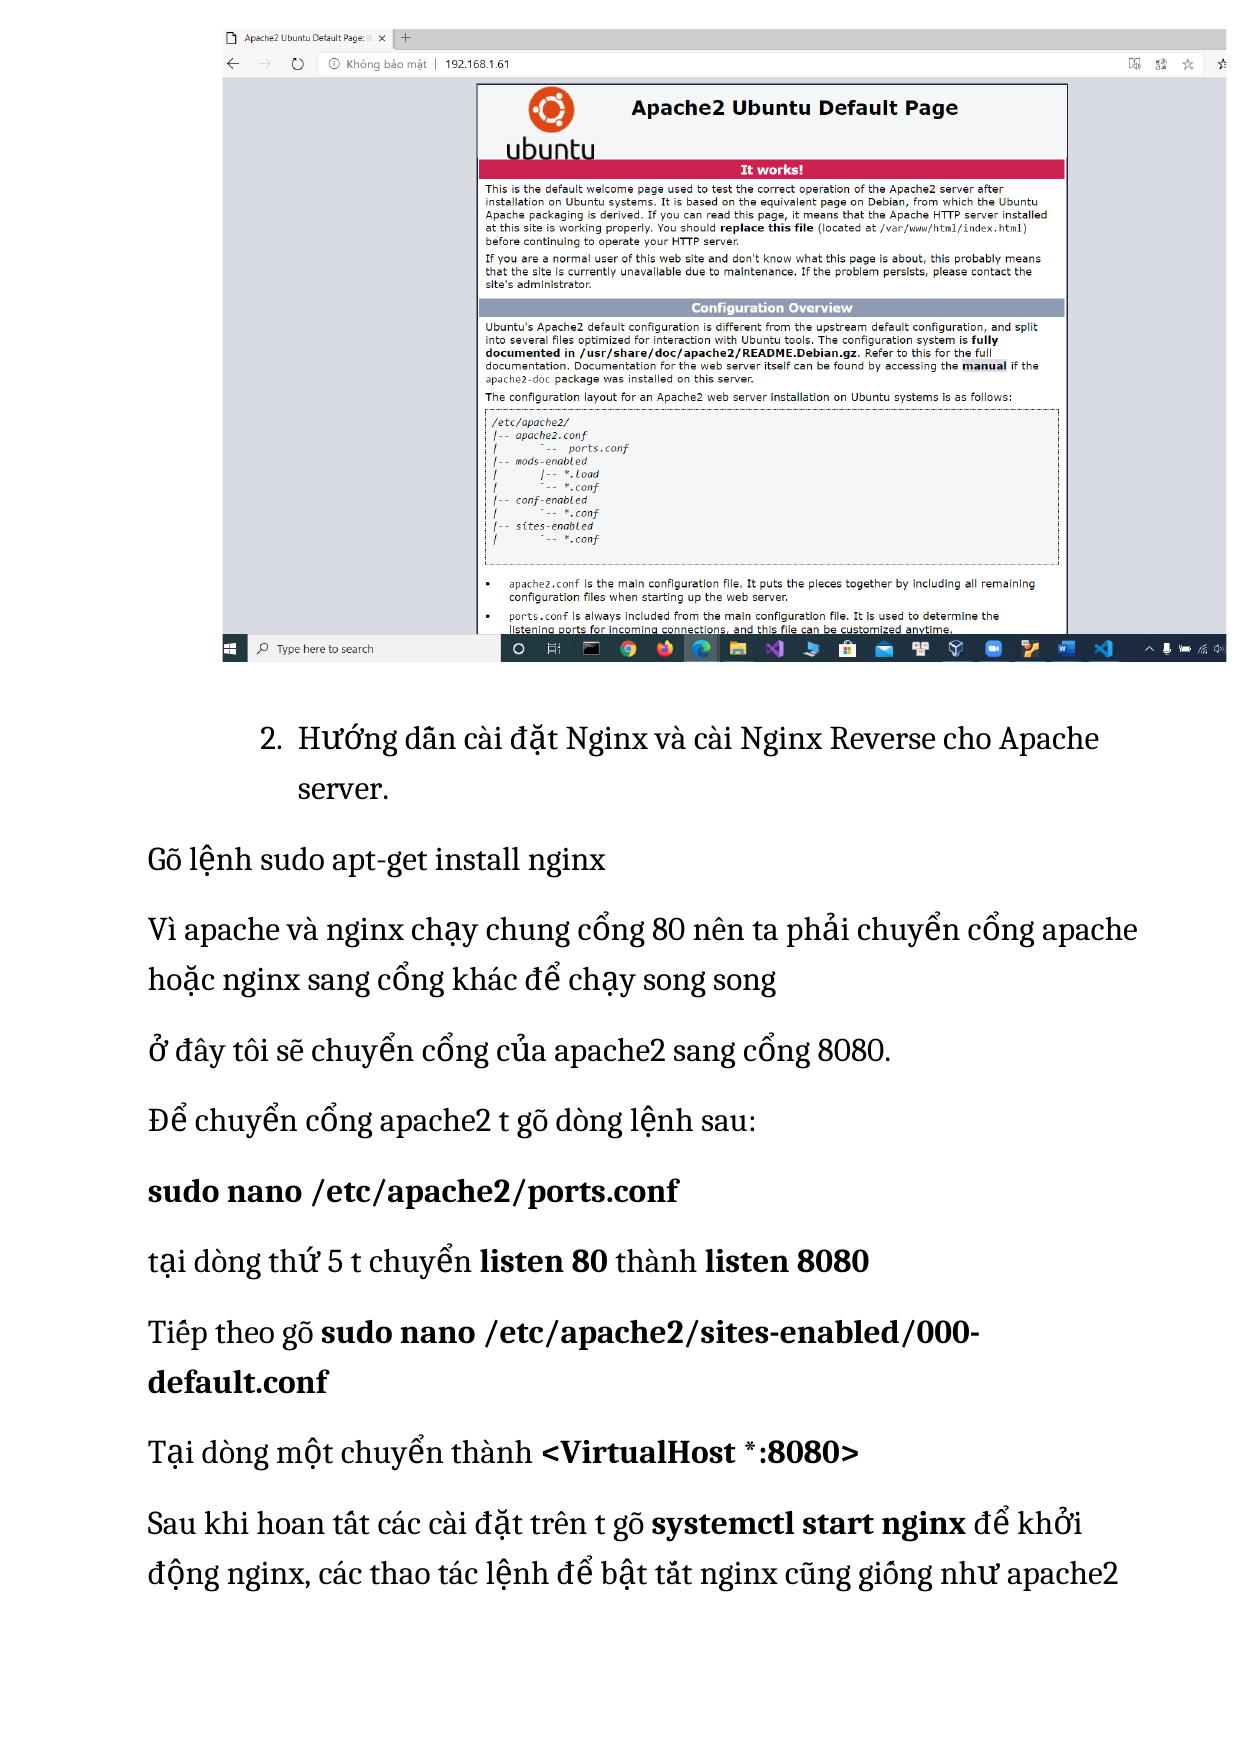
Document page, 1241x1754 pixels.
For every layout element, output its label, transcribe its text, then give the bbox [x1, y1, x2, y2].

list Hướng dẫn cài đặt Nginx và cài Nginx Reverse cho Apache server. [260, 719, 1152, 808]
text Gõ lệnh sudo apt-get install nginx [148, 840, 1152, 878]
text sudo nano /etc/apache2/ports.conf [148, 1172, 1152, 1211]
text Vì apache và nginx chạy chung cổng 80 nên ta phải chuyển cổng apache hoặc nginx sang cổng khác để chạy song song [148, 911, 1152, 999]
text ở đây tôi sẽ chuyển cổng của apache2 sang cổng 8080. [148, 1031, 1152, 1069]
picture [222, 29, 1227, 662]
text Sau khi hoan tất các cài đặt trên t gõ systemctl start nginx để khởi động nginx, các thao tác lệnh để bật tắt nginx cũng giống như apache2 [148, 1504, 1152, 1593]
text Để chuyển cổng apache2 t gõ dòng lệnh sau: [148, 1102, 1152, 1140]
text tại dòng thứ 5 t chuyển listen 80 thành listen 8080 [148, 1243, 1152, 1281]
text Tại dòng một chuyển thành <VirtualHost *:8080> [148, 1434, 1152, 1472]
text Tiếp theo gõ sudo nano /etc/apache2/sites-enabled/000-default.conf [148, 1313, 1152, 1402]
